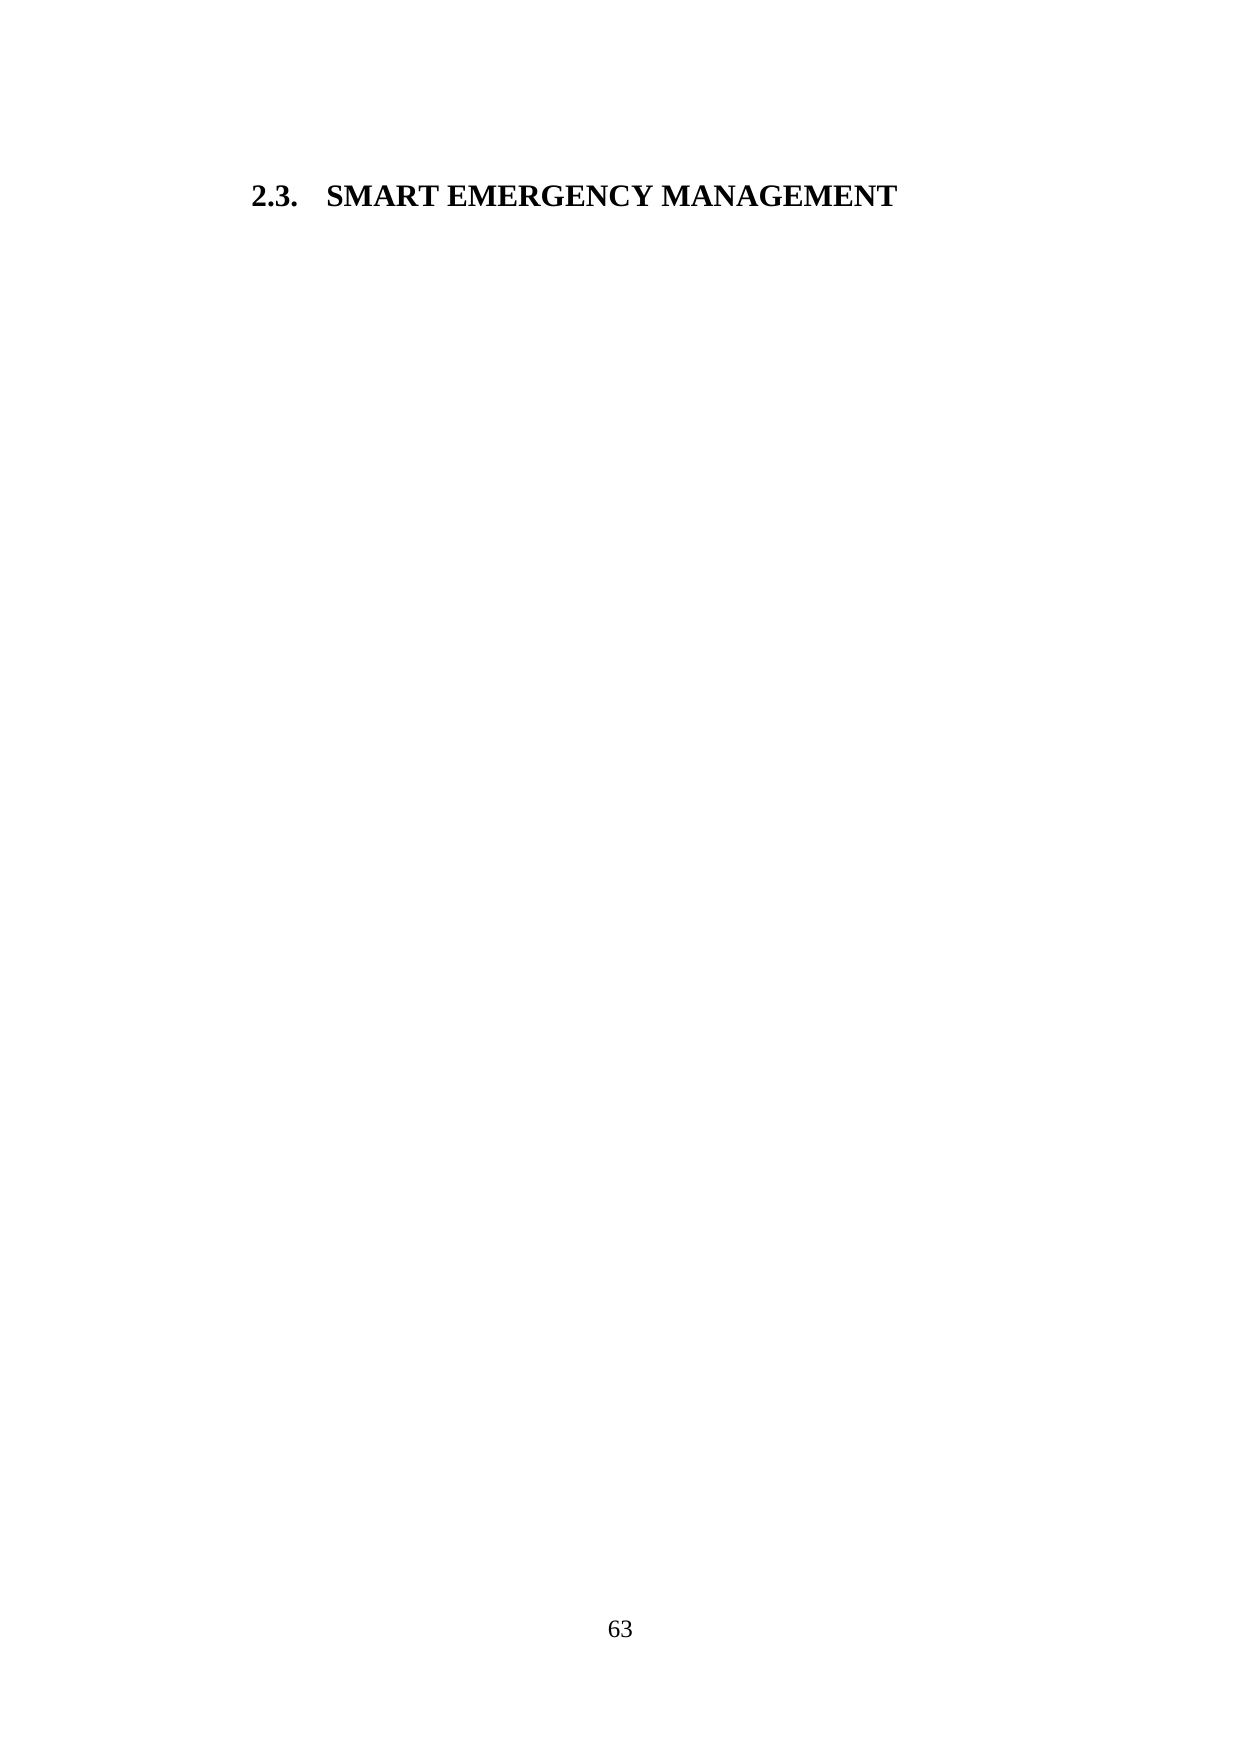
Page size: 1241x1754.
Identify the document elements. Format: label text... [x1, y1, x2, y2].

subtitle SMART EMERGENCY MANAGEMENT [251, 177, 1033, 213]
